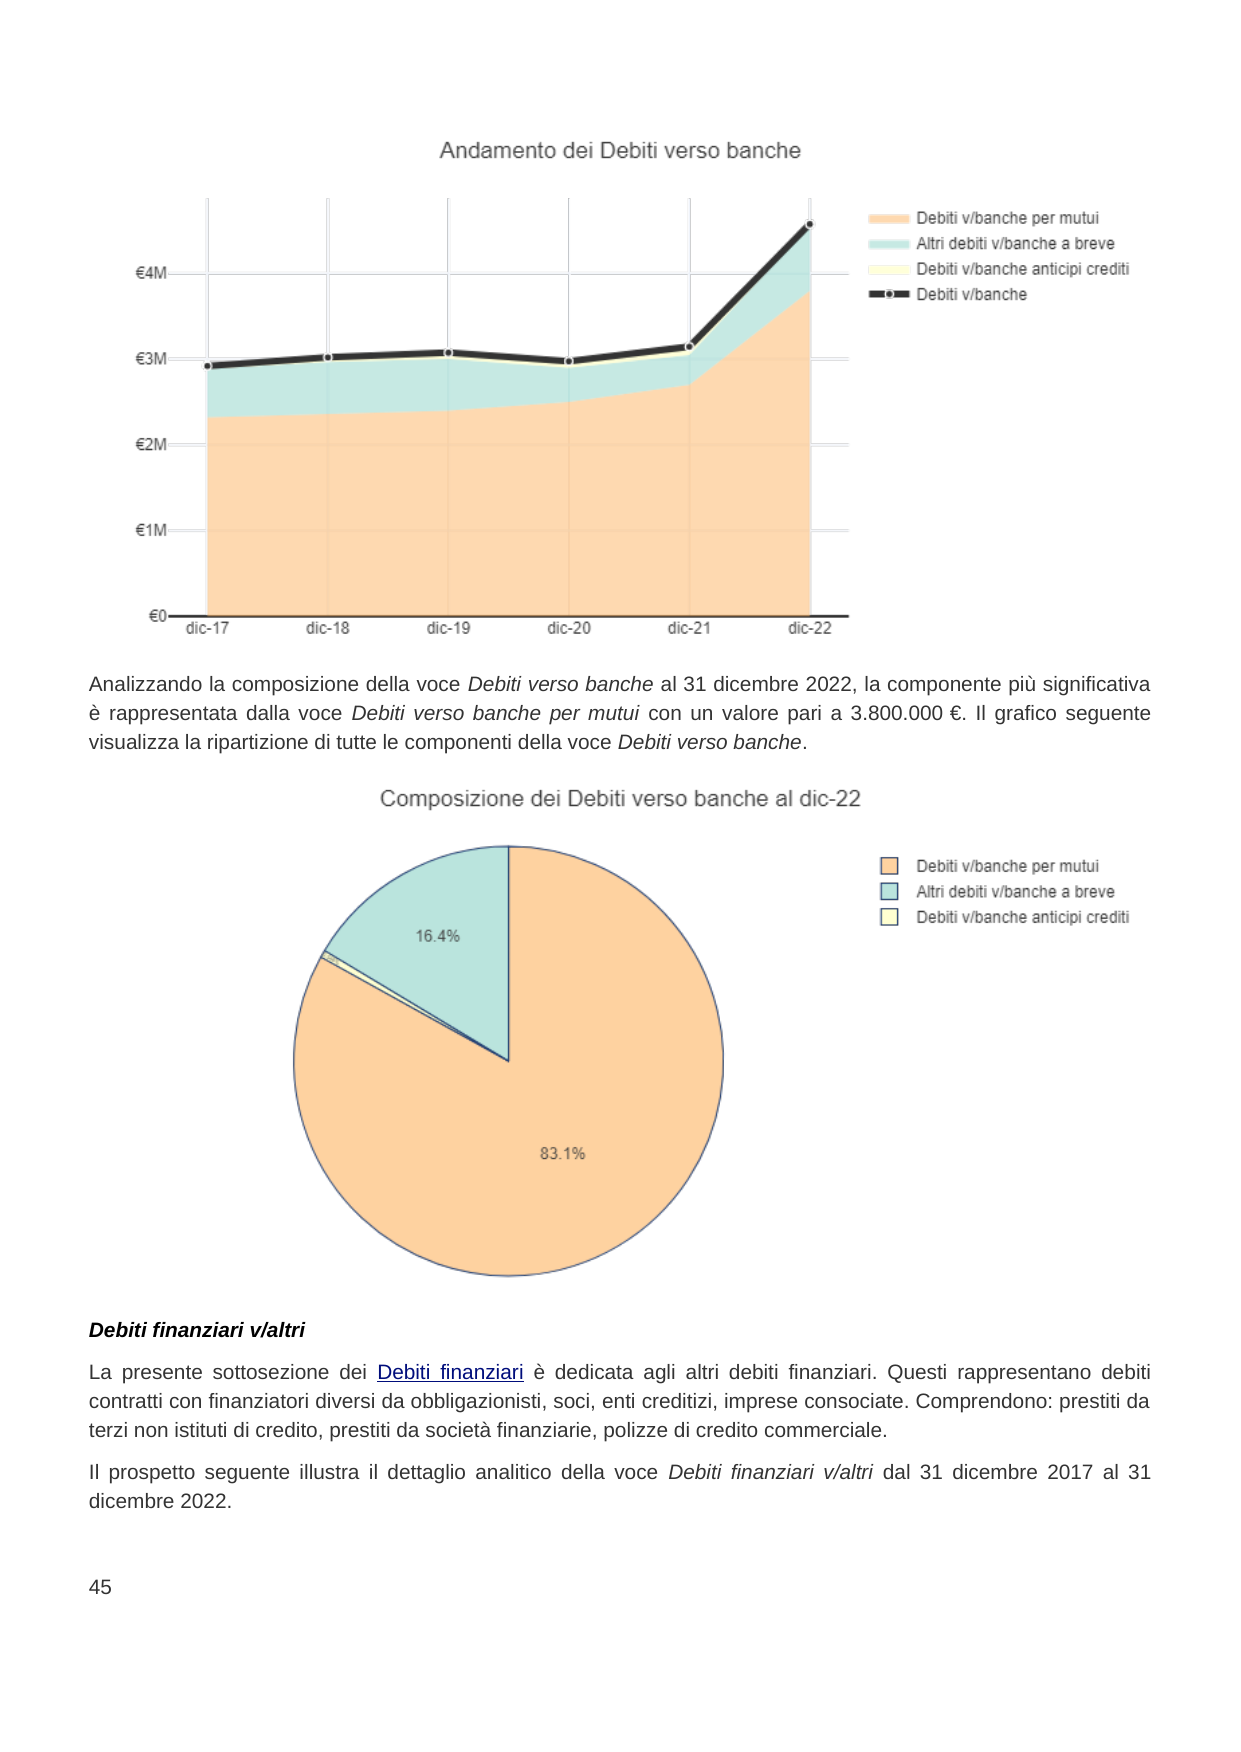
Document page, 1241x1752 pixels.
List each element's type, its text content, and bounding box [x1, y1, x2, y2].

text Analizzando la composizione della voce Debiti verso banche al 31 dicembre 2022, la componente più significativa è rappresentata dalla voce Debiti verso banche per mutui con un valore pari a 3.800.000 €. Il grafico seguente visualizza la ripartizione di tutte le componenti della voce Debiti verso banche. [89, 666, 1152, 754]
text La presente sottosezione dei Debiti finanziari è dedicata agli altri debiti finanziari. Questi rappresentano debiti contratti con finanziatori diversi da obbligazionisti, soci, enti creditizi, imprese consociate. Comprendono: prestiti da terzi non istituti di credito, prestiti da società finanziarie, polizze di credito commerciale. [89, 1354, 1152, 1442]
picture [88, 766, 1152, 1303]
picture [88, 118, 1152, 654]
subtitle Debiti finanziari v/altri [89, 1313, 1152, 1342]
text Il prospetto seguente illustra il dettaglio analitico della voce Debiti finanziari v/altri dal 31 dicembre 2017 al 31 dicembre 2022. [89, 1454, 1152, 1513]
